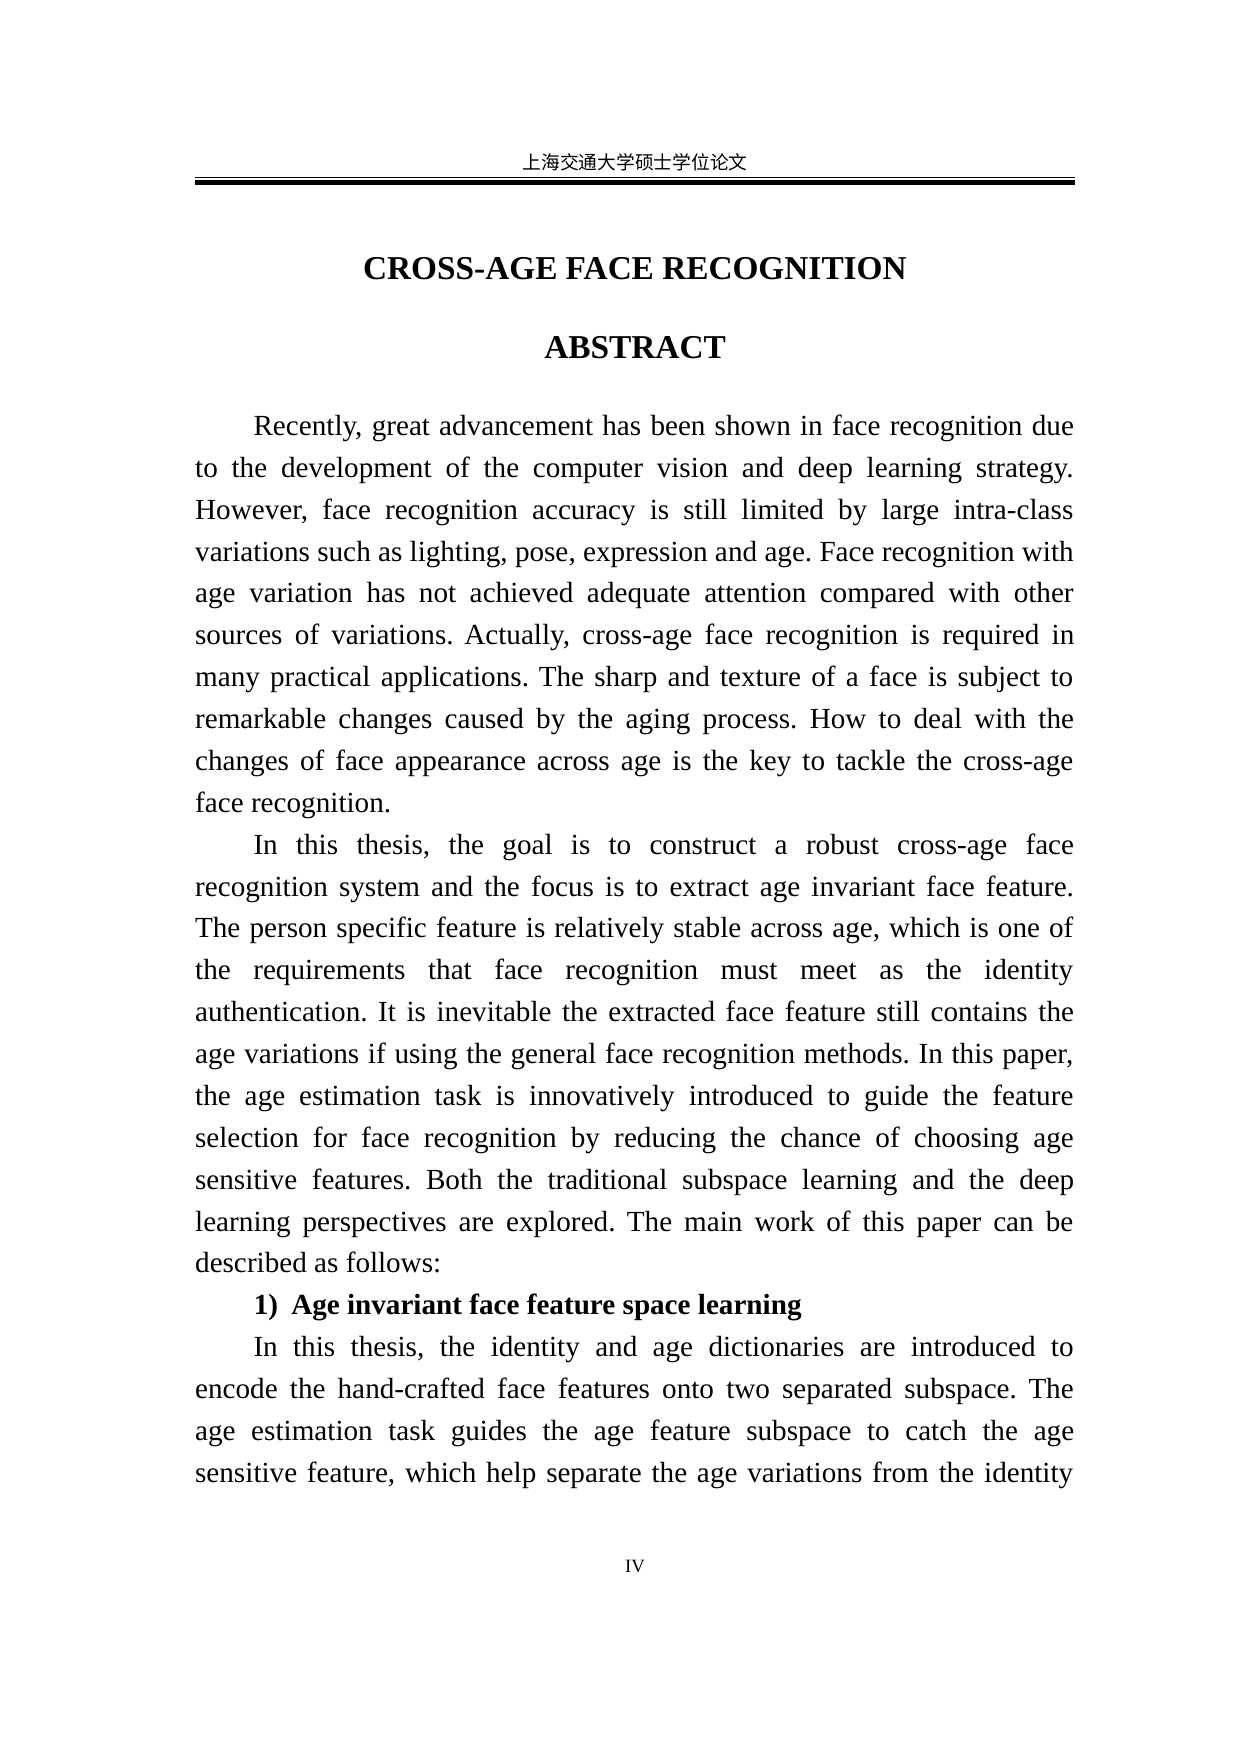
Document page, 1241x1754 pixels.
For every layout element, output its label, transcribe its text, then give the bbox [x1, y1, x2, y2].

text In this thesis, the goal is to construct a robust cross-age face recognition system and the focus is to extract age invariant face feature. The person specific feature is relatively stable across age, which is one of the requirements that face recognition must meet as the identity authentication. It is inevitable the extracted face feature still contains the age variations if using the general face recognition methods. In this paper, the age estimation task is innovatively introduced to guide the feature selection for face recognition by reducing the chance of choosing age sensitive features. Both the traditional subspace learning and the deep learning perspectives are explored. The main work of this paper can be described as follows: [195, 827, 1075, 1279]
text Recently, great advancement has been shown in face recognition due to the development of the computer vision and deep learning strategy. However, face recognition accuracy is still limited by large intra-class variations such as lighting, pose, expression and age. Face recognition with age variation has not achieved adequate attention compared with other sources of variations. Actually, cross-age face recognition is required in many practical applications. The sharp and texture of a face is subject to remarkable changes caused by the aging process. How to deal with the changes of face appearance across age is the key to tackle the cross-age face recognition. [195, 408, 1075, 818]
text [195, 1329, 1075, 1488]
text ABSTRACT [195, 328, 1075, 366]
list Age invariant face feature space learning [253, 1287, 1075, 1321]
text CROSS-AGE FACE RECOGNITION [195, 248, 1075, 286]
